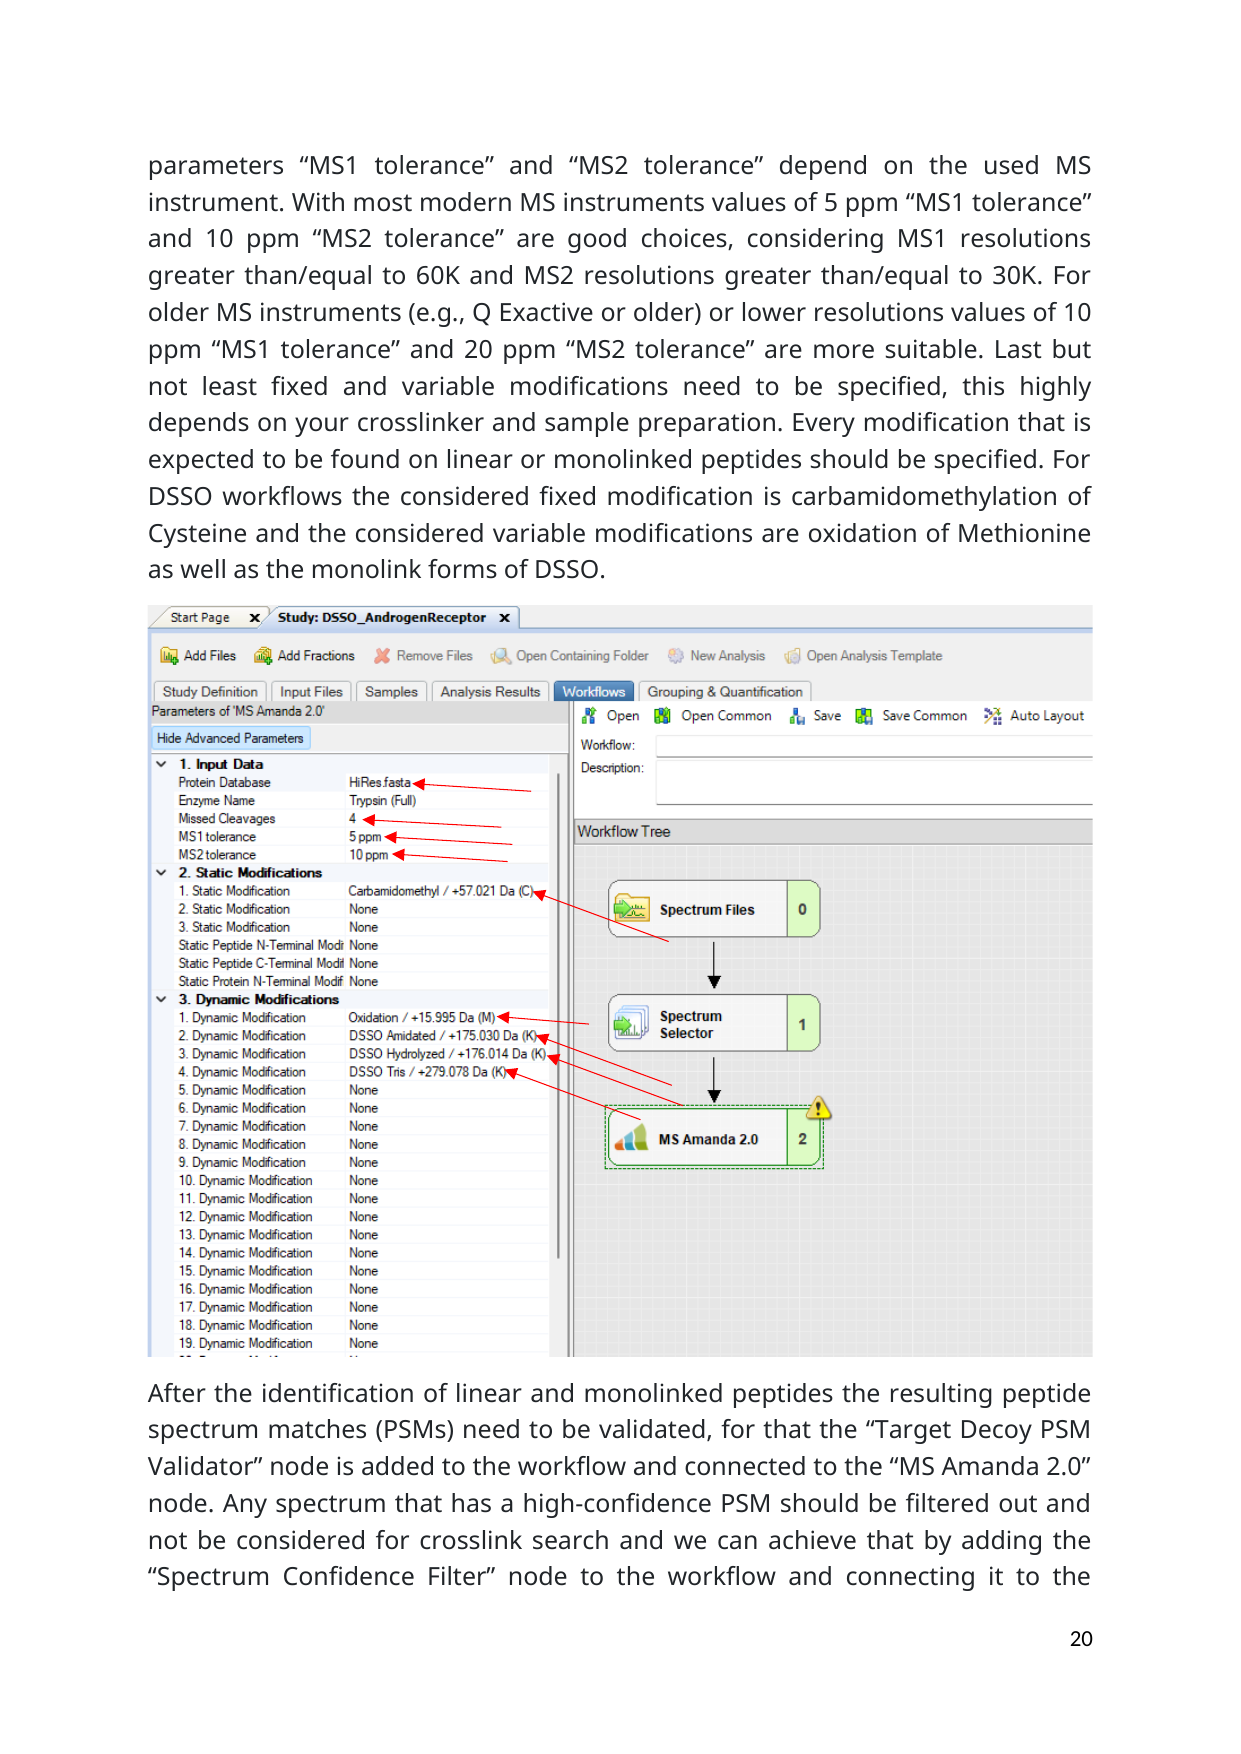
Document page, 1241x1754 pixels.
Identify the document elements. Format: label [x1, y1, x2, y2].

text [148, 1375, 1093, 1593]
picture [147, 605, 1093, 1357]
text [148, 148, 1093, 586]
